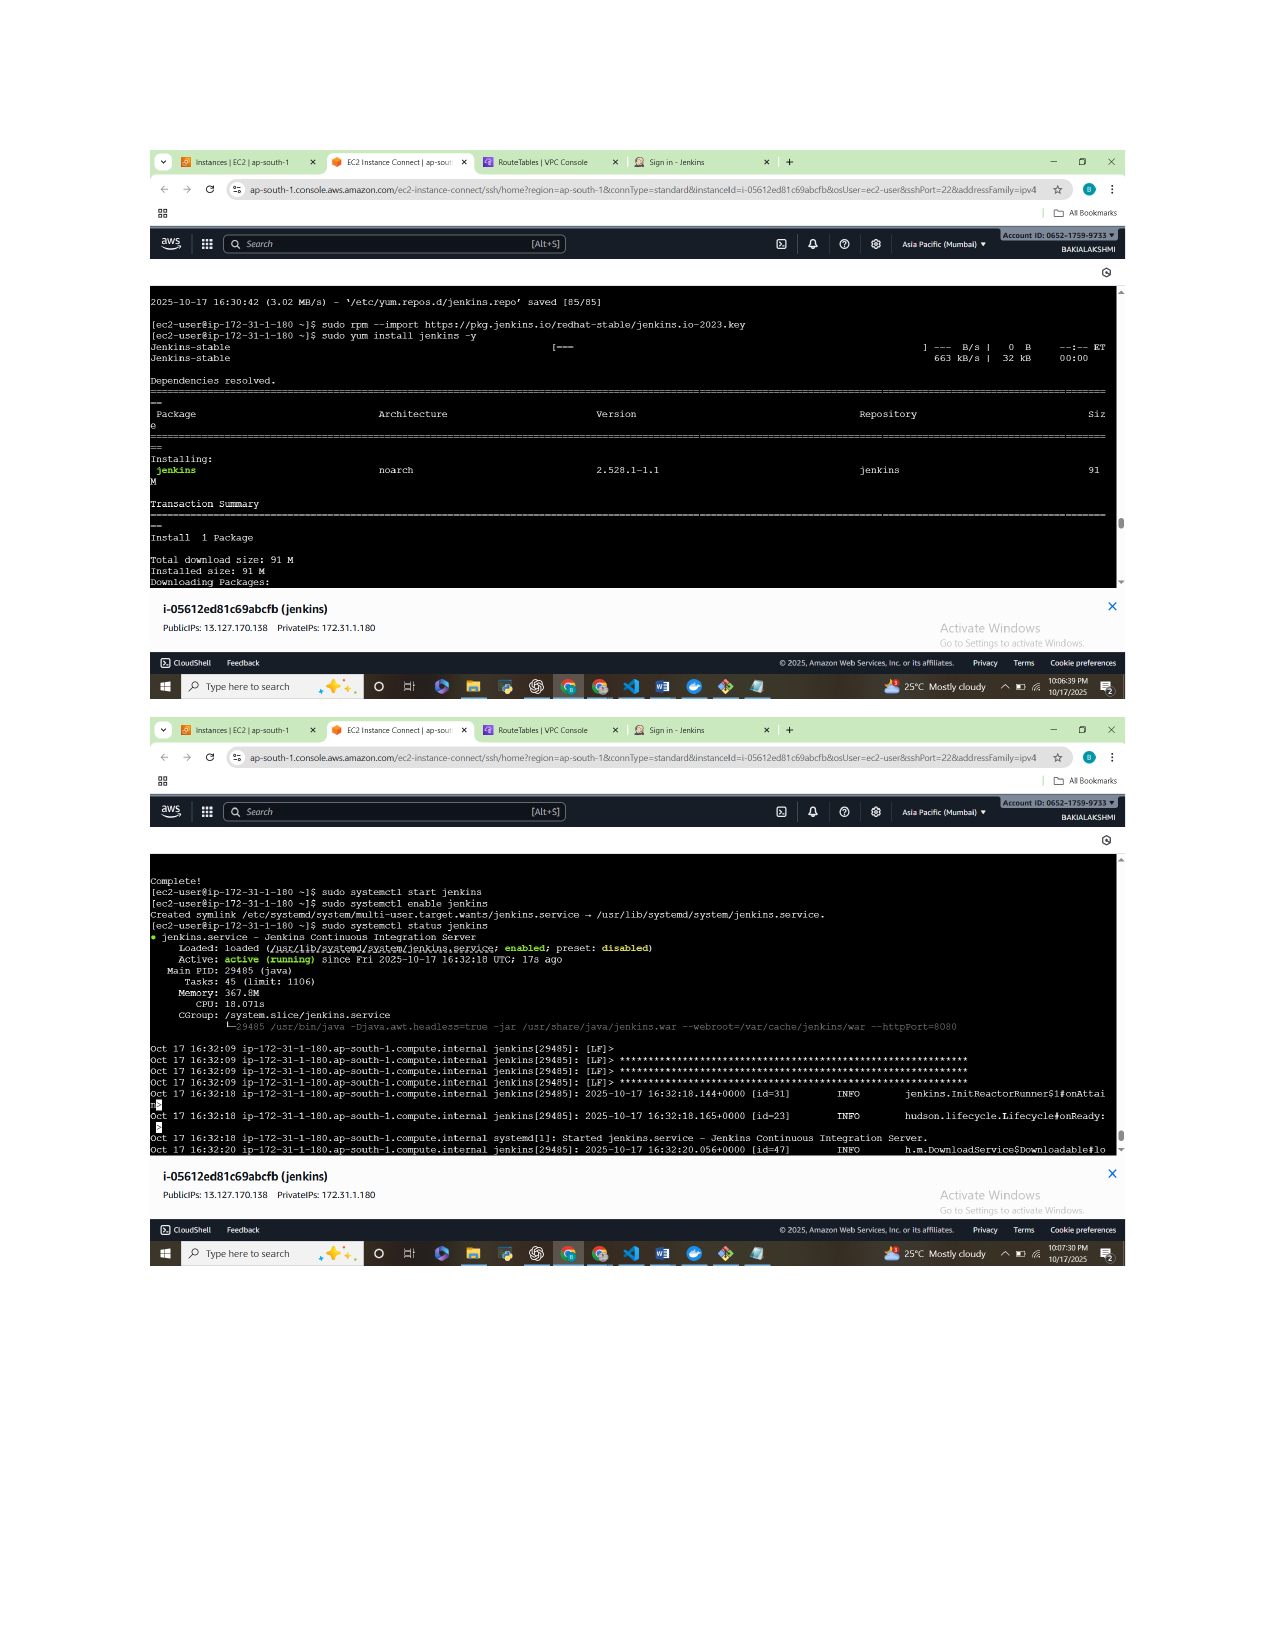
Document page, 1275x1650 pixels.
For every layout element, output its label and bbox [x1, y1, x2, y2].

picture [150, 717, 1125, 1266]
picture [150, 150, 1125, 699]
